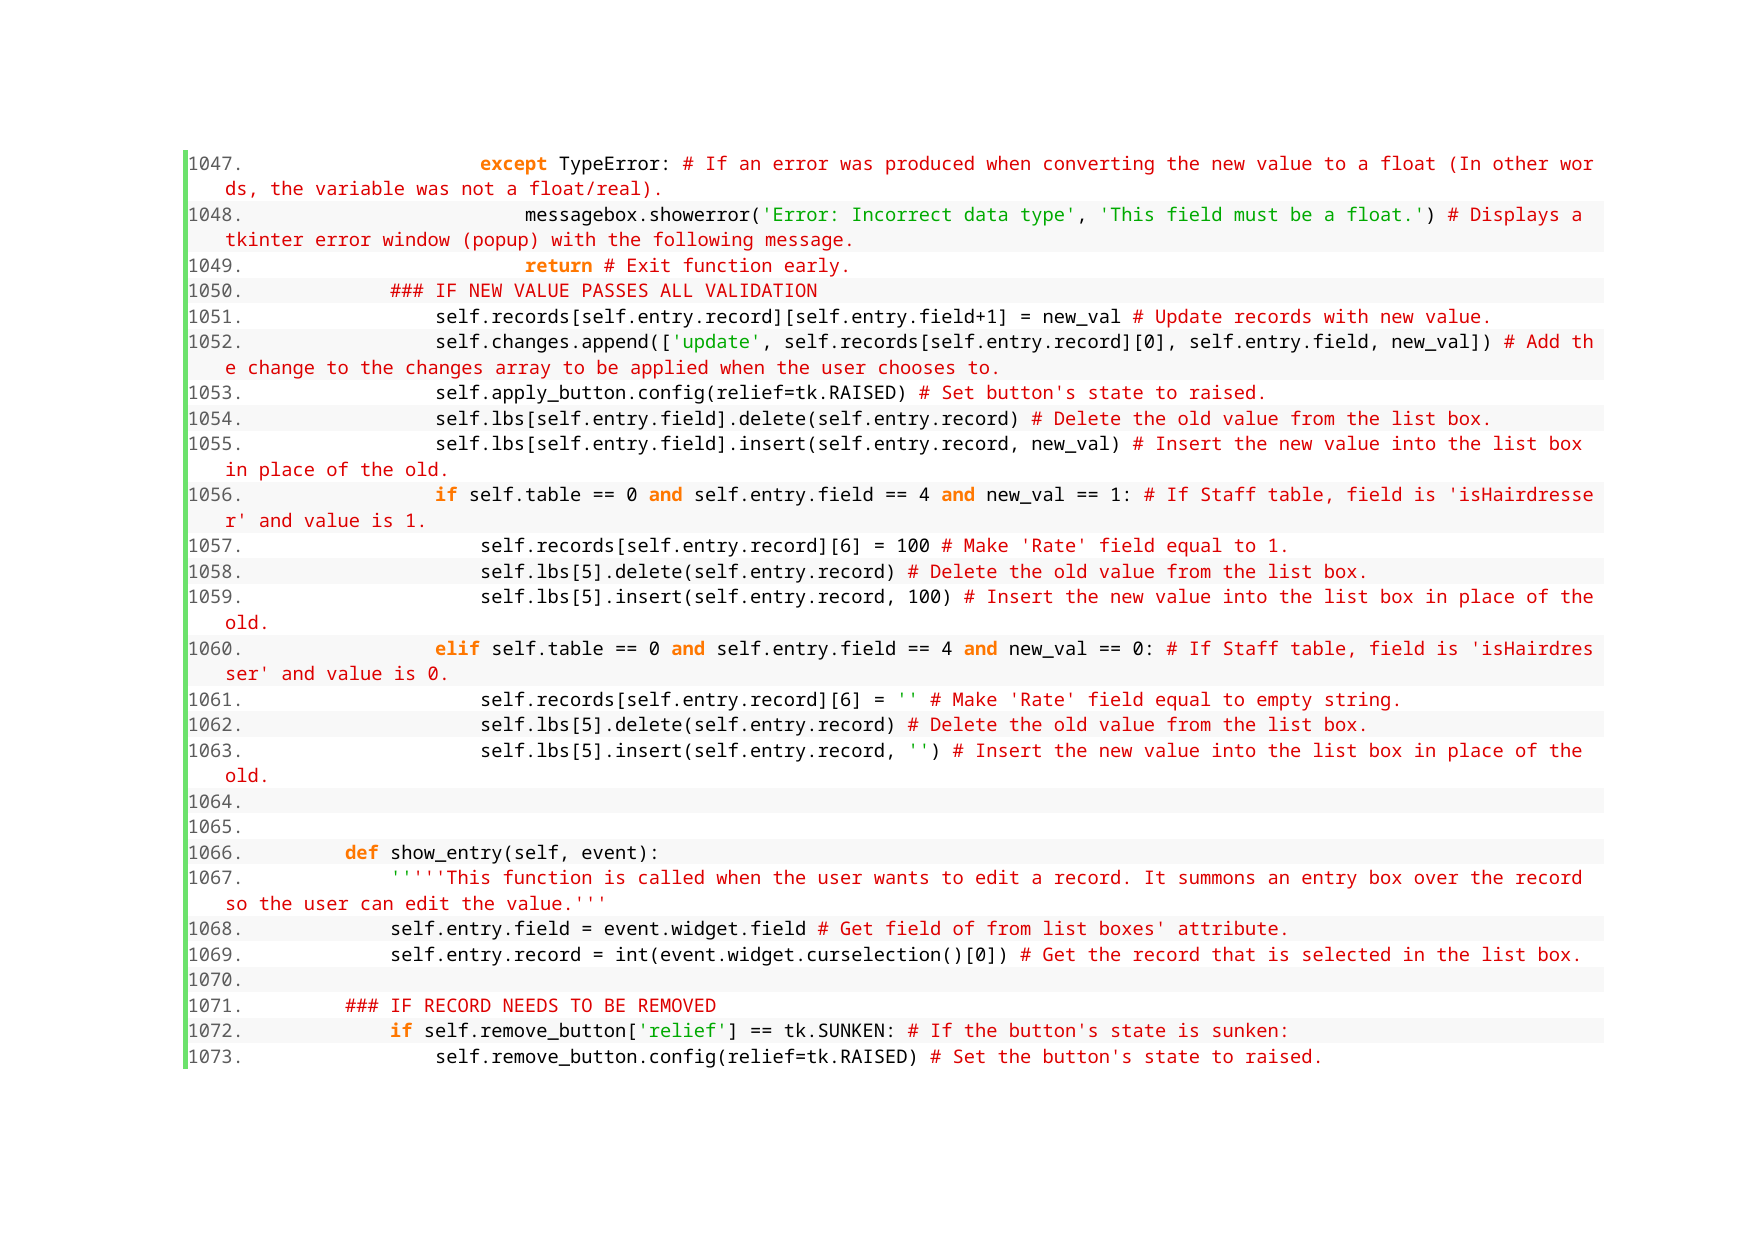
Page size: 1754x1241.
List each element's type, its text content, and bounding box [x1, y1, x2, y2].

list self.lbs[5].delete(self.entry.record) # Delete the old value from the list box. [188, 558, 1604, 584]
list self.apply_button.config(relief=tk.RAISED) # Set button's state to raised. [188, 380, 1604, 405]
list '''''This function is called when the user wants to edit a record. It summons an entry box over the record so the user can edit the value.''' [188, 864, 1604, 916]
list if self.remove_button['relief'] == tk.SUNKEN: # If the button's state is sunken: [188, 1018, 1604, 1043]
list self.lbs[self.entry.field].insert(self.entry.record, new_val) # Insert the new value into the list box in place of the old. [188, 431, 1604, 482]
list def show_entry(self, event): [188, 839, 1604, 864]
list if self.table == 0 and self.entry.field == 4 and new_val == 1: # If Staff table, field is 'isHairdresser' and value is 1. [188, 482, 1604, 533]
list self.records[self.entry.record][6] = '' # Make 'Rate' field equal to empty string. [188, 686, 1604, 711]
list elif self.table == 0 and self.entry.field == 4 and new_val == 0: # If Staff table, field is 'isHairdresser' and value is 0. [188, 635, 1604, 686]
list ### IF RECORD NEEDS TO BE REMOVED [188, 992, 1604, 1018]
list self.entry.record = int(event.widget.curselection()[0]) # Get the record that is selected in the list box. [188, 941, 1604, 967]
list return # Exit function early. [188, 252, 1604, 278]
list self.remove_button.config(relief=tk.RAISED) # Set the button's state to raised. [188, 1043, 1604, 1069]
list self.entry.field = event.widget.field # Get field of from list boxes' attribute. [188, 916, 1604, 941]
list self.lbs[5].insert(self.entry.record, 100) # Insert the new value into the list box in place of the old. [188, 584, 1604, 635]
list self.records[self.entry.record][self.entry.field+1] = new_val # Update records with new value. [188, 303, 1604, 329]
list messagebox.showerror('Error: Incorrect data type', 'This field must be a float.') # Displays a tkinter error window (popup) with the following message. [188, 201, 1604, 252]
list ### IF NEW VALUE PASSES ALL VALIDATION [188, 278, 1604, 303]
list self.lbs[5].delete(self.entry.record) # Delete the old value from the list box. [188, 711, 1604, 737]
list self.lbs[5].insert(self.entry.record, '') # Insert the new value into the list box in place of the old. [188, 737, 1604, 788]
list self.lbs[self.entry.field].delete(self.entry.record) # Delete the old value from the list box. [188, 405, 1604, 431]
list self.records[self.entry.record][6] = 100 # Make 'Rate' field equal to 1. [188, 533, 1604, 558]
list except TypeError: # If an error was produced when converting the new value to a float (In other words, the variable was not a float/real). [188, 150, 1604, 201]
list self.changes.append(['update', self.records[self.entry.record][0], self.entry.field, new_val]) # Add the change to the changes array to be applied when the user chooses to. [188, 329, 1604, 380]
